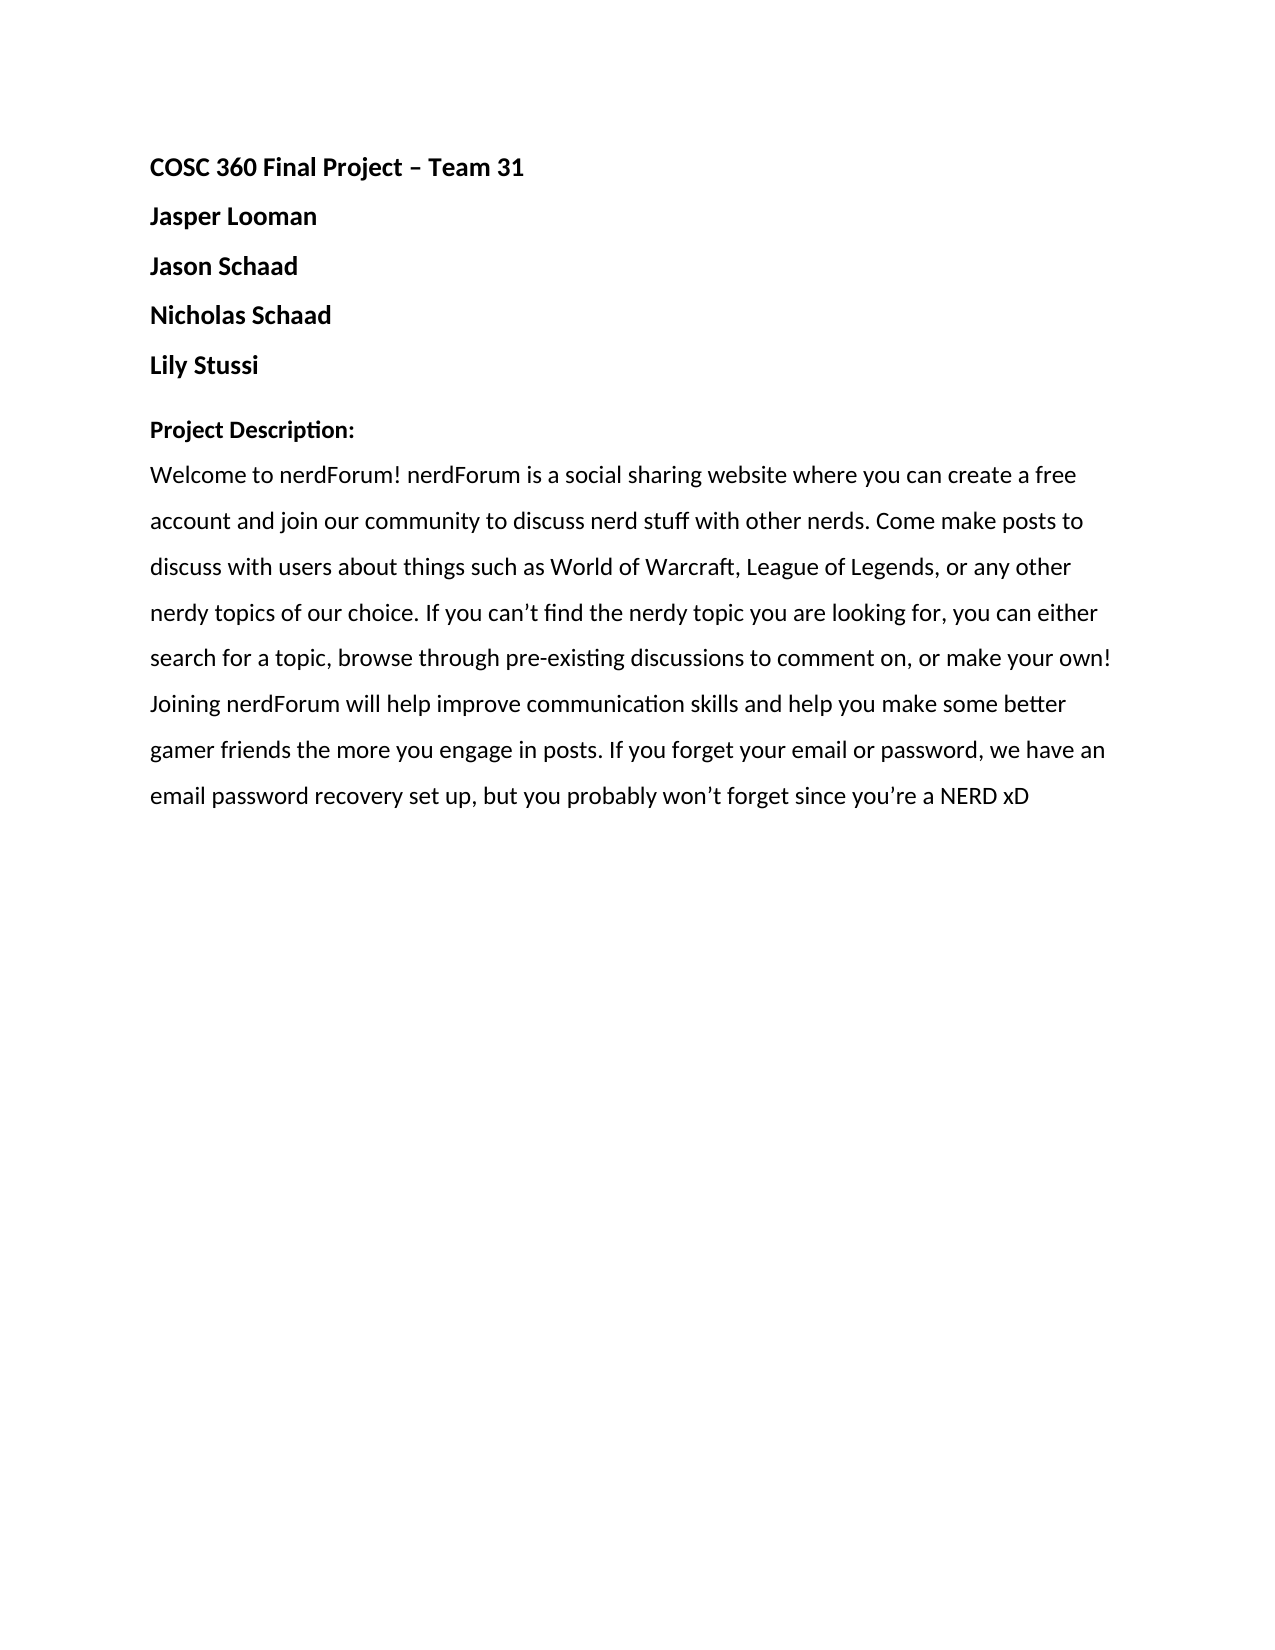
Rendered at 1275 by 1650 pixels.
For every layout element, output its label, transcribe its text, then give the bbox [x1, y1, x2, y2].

text Jason Schaad [150, 249, 1125, 282]
text Lily Stussi [150, 348, 1125, 381]
text COSC 360 Final Project – Team 31 [150, 150, 1125, 183]
text Project Description: [150, 414, 1125, 444]
text Welcome to nerdForum! nerdForum is a social sharing website where you can create a free account and join our community to discuss nerd stuff with other nerds. Come make posts to discuss with users about things such as World of Warcraft, League of Legends, or any other nerdy topics of our choice. If you can’t find the nerdy topic you are looking for, you can either search for a topic, browse through pre-existing discussions to comment on, or make your own! Joining nerdForum will help improve communication skills and help you make some better gamer friends the more you engage in posts. If you forget your email or password, we have an email password recovery set up, but you probably won’t forget since you’re a NERD xD [150, 460, 1125, 810]
text Nicholas Schaad [150, 298, 1125, 331]
text Jasper Looman [150, 199, 1125, 232]
